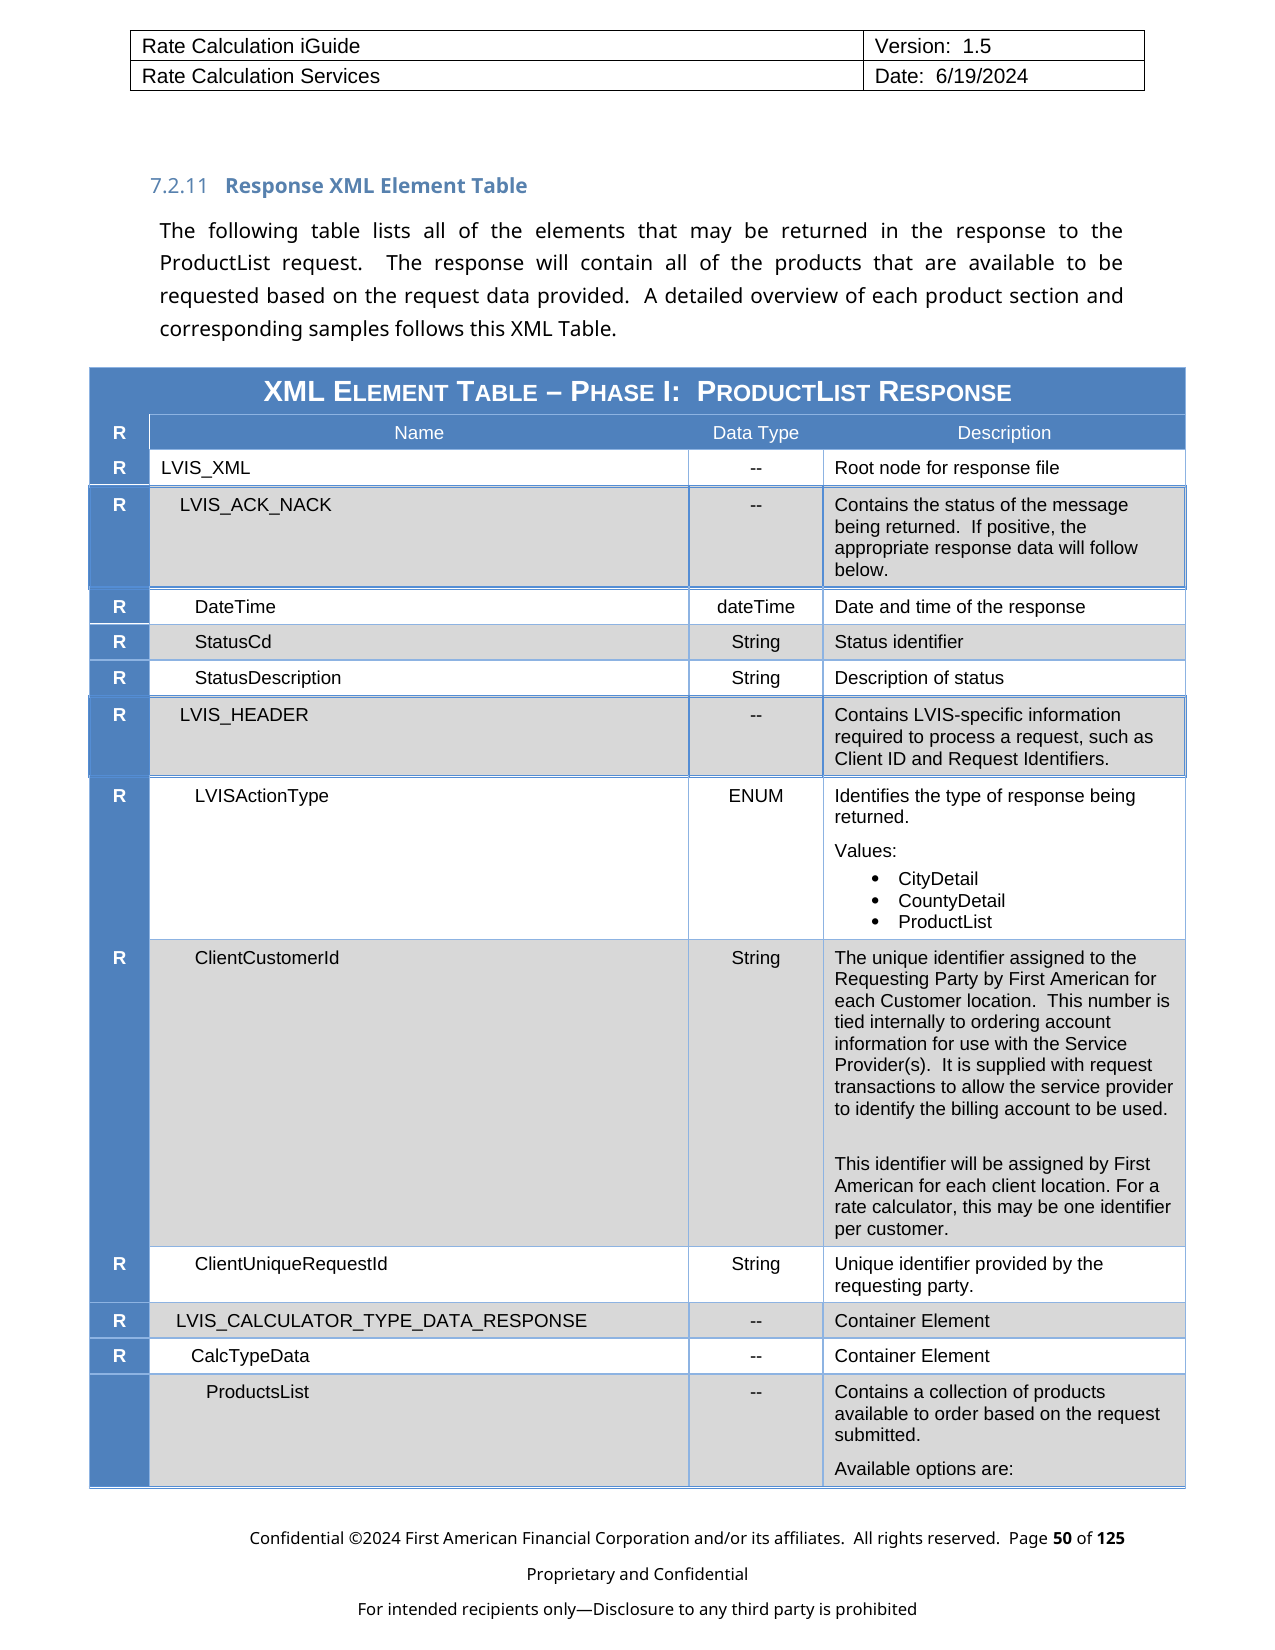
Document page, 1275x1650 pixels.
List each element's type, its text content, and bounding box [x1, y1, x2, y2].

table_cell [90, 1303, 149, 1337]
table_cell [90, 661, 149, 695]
subtitle Response XML Element Table [150, 171, 1125, 199]
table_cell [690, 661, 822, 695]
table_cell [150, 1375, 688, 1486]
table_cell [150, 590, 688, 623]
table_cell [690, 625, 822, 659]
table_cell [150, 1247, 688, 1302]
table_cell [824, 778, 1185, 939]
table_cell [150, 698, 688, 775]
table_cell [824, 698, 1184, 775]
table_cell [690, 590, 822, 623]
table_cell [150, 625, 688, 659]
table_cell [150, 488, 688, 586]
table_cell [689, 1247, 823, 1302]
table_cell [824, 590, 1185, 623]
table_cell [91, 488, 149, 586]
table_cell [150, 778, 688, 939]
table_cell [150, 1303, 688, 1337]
text The following table lists all of the elements that may be returned in the response to the ProductList request. The response will contain all of the products that are available to be requested based on the request data provided. A detailed overview of each product section and corresponding samples follows this XML Table. [159, 216, 1125, 342]
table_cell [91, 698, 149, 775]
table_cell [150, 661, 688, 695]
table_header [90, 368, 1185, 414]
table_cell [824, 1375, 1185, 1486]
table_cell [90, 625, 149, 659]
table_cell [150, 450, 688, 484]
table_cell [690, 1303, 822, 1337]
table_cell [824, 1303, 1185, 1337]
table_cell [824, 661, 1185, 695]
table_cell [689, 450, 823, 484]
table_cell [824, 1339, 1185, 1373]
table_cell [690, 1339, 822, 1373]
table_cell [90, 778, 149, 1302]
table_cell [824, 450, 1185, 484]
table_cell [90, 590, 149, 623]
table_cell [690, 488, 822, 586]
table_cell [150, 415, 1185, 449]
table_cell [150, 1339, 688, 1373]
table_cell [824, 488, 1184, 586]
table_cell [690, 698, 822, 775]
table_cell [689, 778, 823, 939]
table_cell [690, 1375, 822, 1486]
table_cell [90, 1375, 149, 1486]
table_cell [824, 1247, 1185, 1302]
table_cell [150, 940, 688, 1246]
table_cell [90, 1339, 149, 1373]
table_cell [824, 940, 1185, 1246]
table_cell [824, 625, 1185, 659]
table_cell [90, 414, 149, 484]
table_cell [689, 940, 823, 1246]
